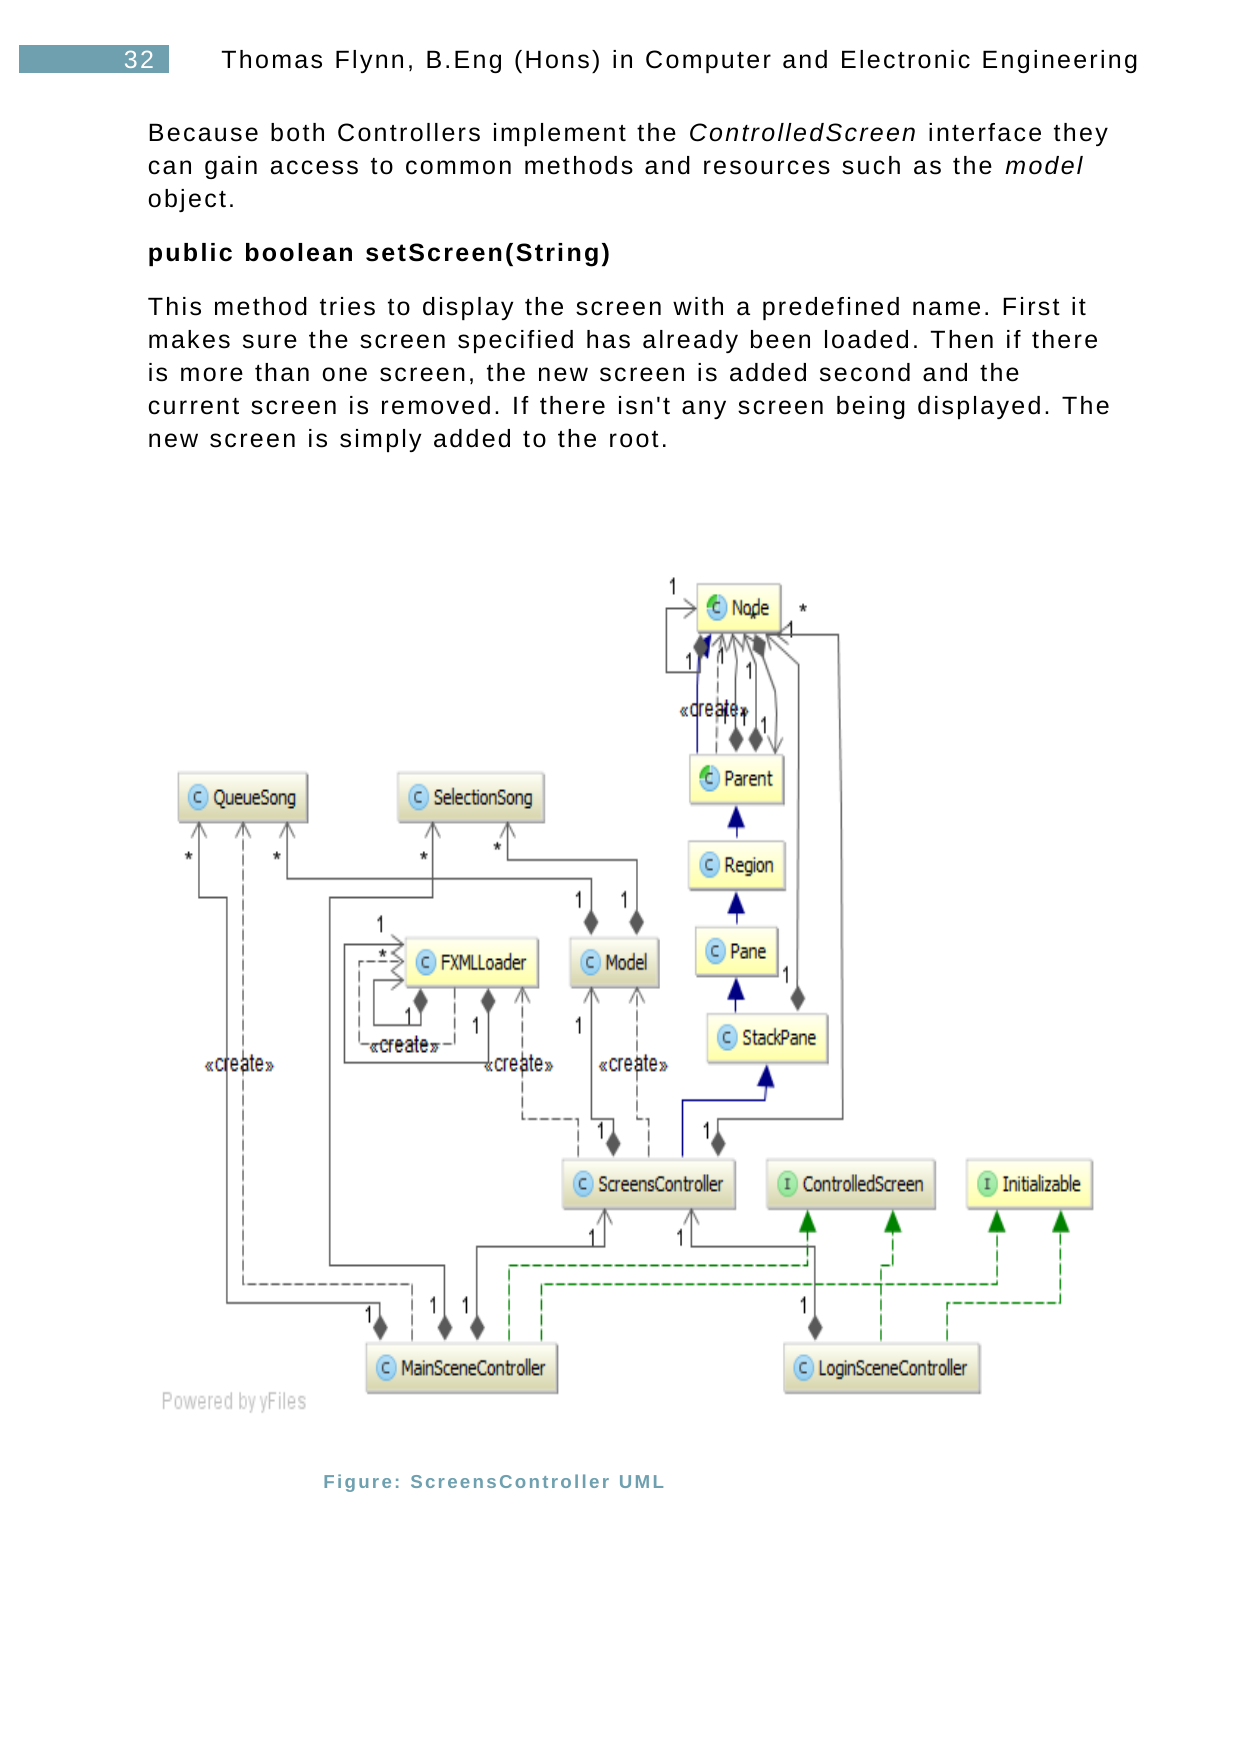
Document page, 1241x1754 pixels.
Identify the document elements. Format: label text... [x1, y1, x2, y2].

picture [147, 531, 1123, 1432]
text This method tries to display the screen with a predefined name. First it makes sure the screen specified has already been loaded. Then if there is more than one screen, the new screen is added second and the current screen is removed. If there isn't any screen being displayed. The new screen is simply added to the root. [148, 292, 1122, 453]
text Because both Controllers implement the ControlledScreen interface they can gain access to common methods and resources such as the model object. [148, 118, 1122, 213]
text public boolean setScreen(String) [148, 238, 1122, 267]
